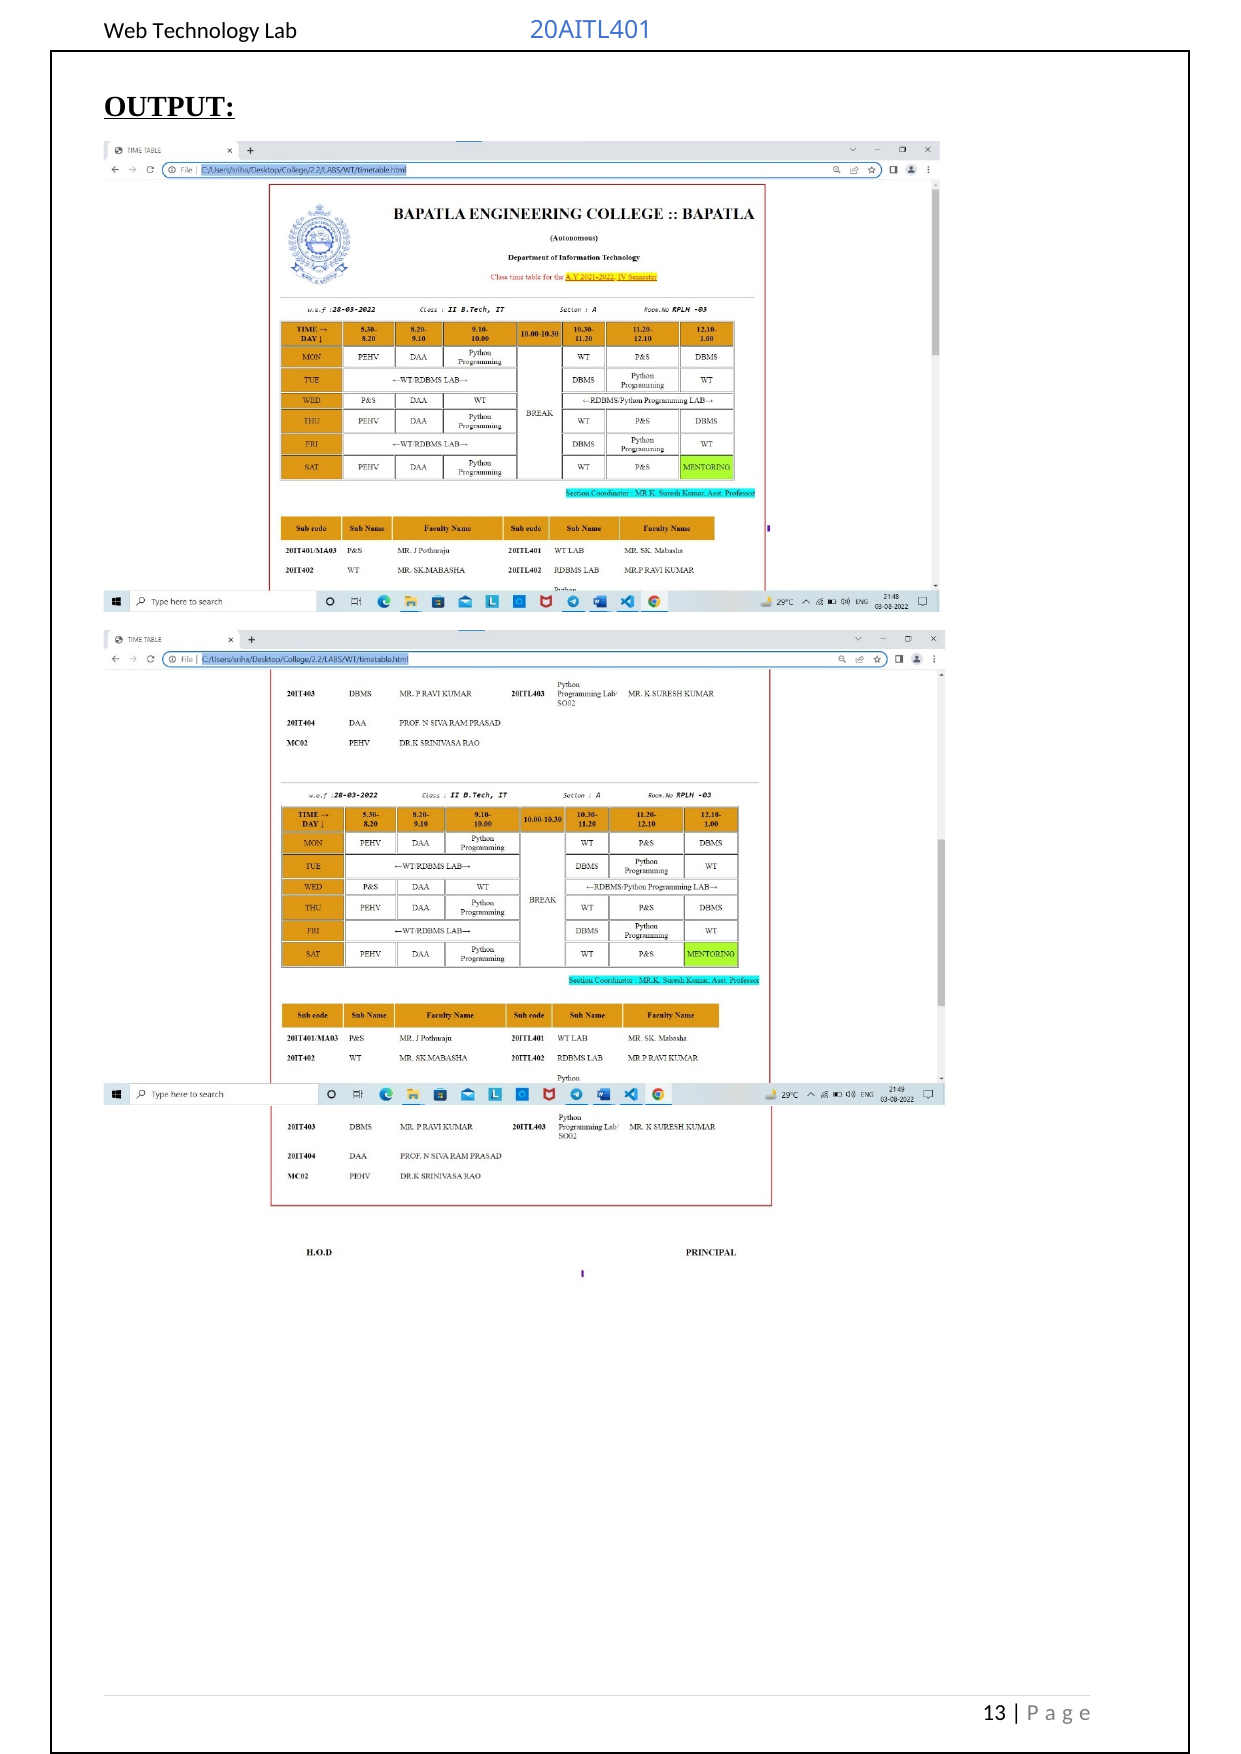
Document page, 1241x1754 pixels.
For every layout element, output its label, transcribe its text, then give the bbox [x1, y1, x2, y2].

picture [103, 141, 940, 612]
picture [103, 630, 945, 1105]
picture [103, 1106, 936, 1286]
text OUTPUT: [74, 89, 1090, 122]
